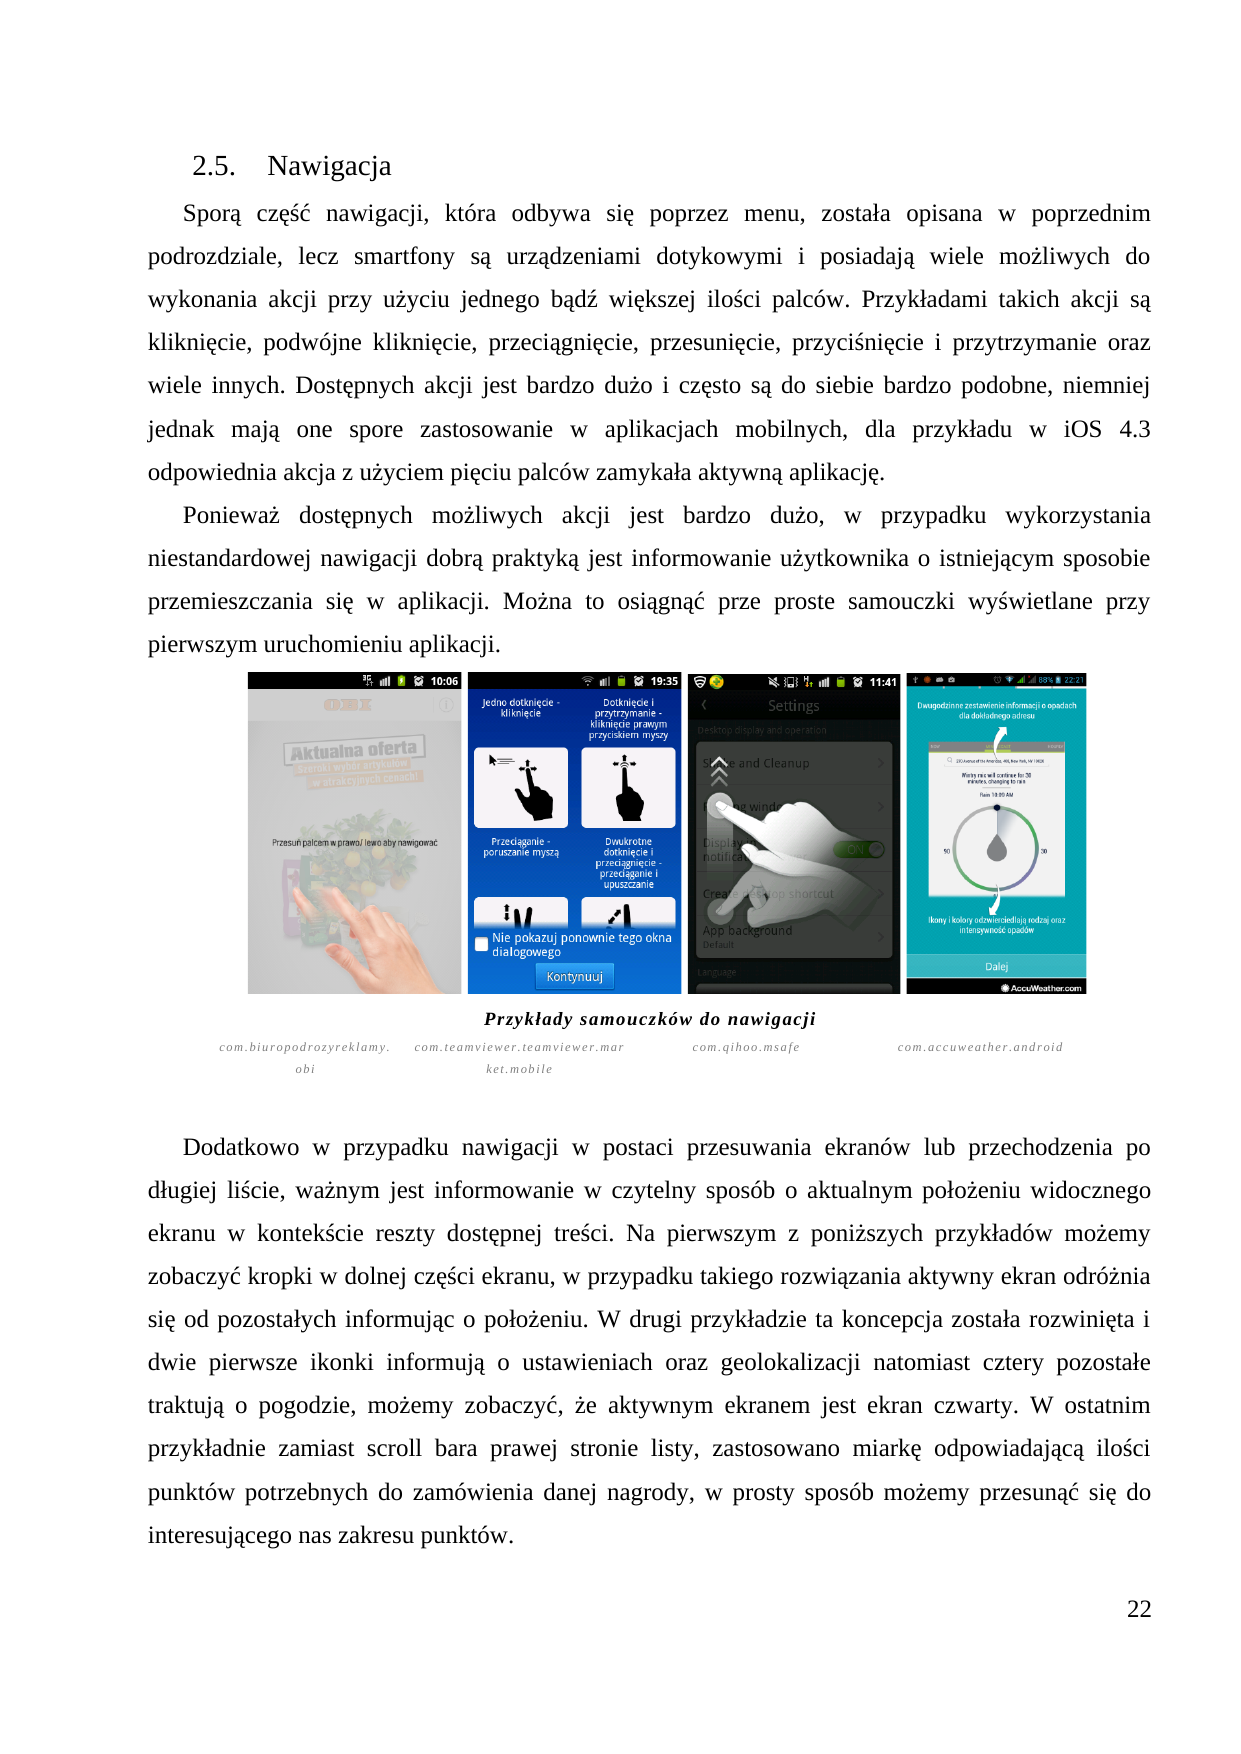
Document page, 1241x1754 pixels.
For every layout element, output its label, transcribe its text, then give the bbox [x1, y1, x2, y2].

table_header com.biuropodrozyreklamy.obi [207, 1040, 403, 1088]
table_header com.teamviewer.teamviewer.market.mobile [403, 1040, 635, 1088]
picture [467, 672, 682, 994]
subtitle Nawigacja [192, 148, 1152, 181]
table_header com.qihoo.msafe [635, 1040, 856, 1088]
table_header com.accuweather.android [856, 1040, 1104, 1088]
picture [906, 673, 1087, 994]
text Dodatkowo w przypadku nawigacji w postaci przesuwania ekranów lub przechodzenia po długiej liście, ważnym jest informowanie w czytelny sposób o aktualnym położeniu widocznego ekranu w kontekście reszty dostępnej treści. Na pierwszym z poniższych przykładów możemy zobaczyć kropki w dolnej części ekranu, w przypadku takiego rozwiązania aktywny ekran odróżnia się od pozostałych informując o położeniu. W drugi przykładzie ta koncepcja została rozwinięta i dwie pierwsze ikonki informują o ustawieniach oraz geolokalizacji natomiast cztery pozostałe traktują o pogodzie, możemy zobaczyć, że aktywnym ekranem jest ekran czwarty. W ostatnim przykładnie zamiast scroll bara prawej stronie listy, zastosowano miarkę odpowiadającą ilości punktów potrzebnych do zamówienia danej nagrody, w prosty sposób możemy przesunąć się do interesującego nas zakresu punktów. [148, 1132, 1152, 1548]
picture [247, 672, 462, 994]
text Ponieważ dostępnych możliwych akcji jest bardzo dużo, w przypadku wykorzystania niestandardowej nawigacji dobrą praktyką jest informowanie użytkownika o istniejącym sposobie przemieszczania się w aplikacji. Można to osiągnąć prze proste samouczki wyświetlane przy pierwszym uruchomieniu aplikacji. [148, 500, 1152, 658]
subtitle Przykłady samouczków do nawigacji [148, 1008, 1152, 1029]
text Sporą część nawigacji, która odbywa się poprzez menu, została opisana w poprzednim podrozdziale, lecz smartfony są urządzeniami dotykowymi i posiadają wiele możliwych do wykonania akcji przy użyciu jednego bądź większej ilości palców. Przykładami takich akcji są kliknięcie, podwójne kliknięcie, przeciągnięcie, przesunięcie, przyciśnięcie i przytrzymanie oraz wiele innych. Dostępnych akcji jest bardzo dużo i często są do siebie bardzo podobne, niemniej jednak mają one spore zastosowanie w aplikacjach mobilnych, dla przykładu w iOS 4.3 odpowiednia akcja z użyciem pięciu palców zamykała aktywną aplikację. [148, 198, 1152, 486]
picture [687, 674, 901, 994]
